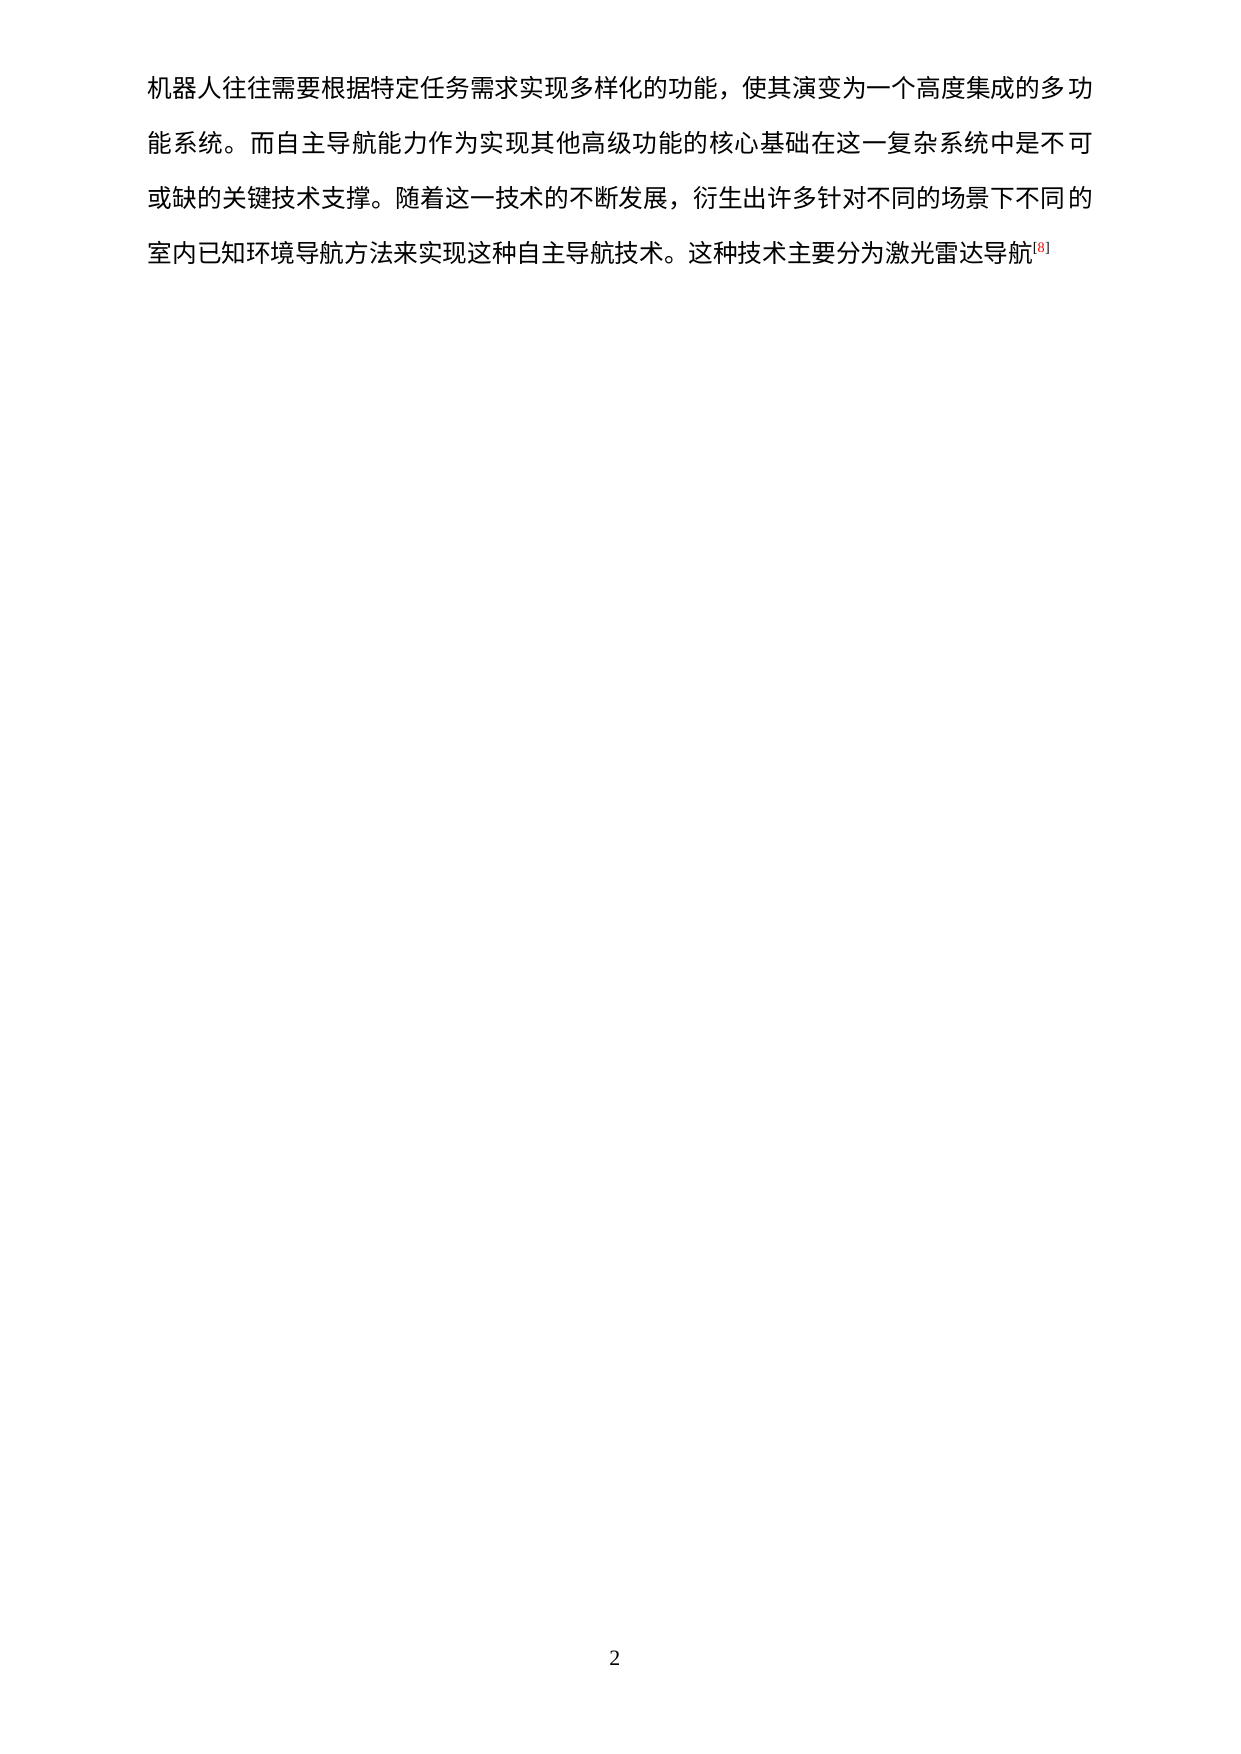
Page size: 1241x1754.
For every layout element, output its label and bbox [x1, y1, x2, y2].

text [148, 69, 1093, 270]
